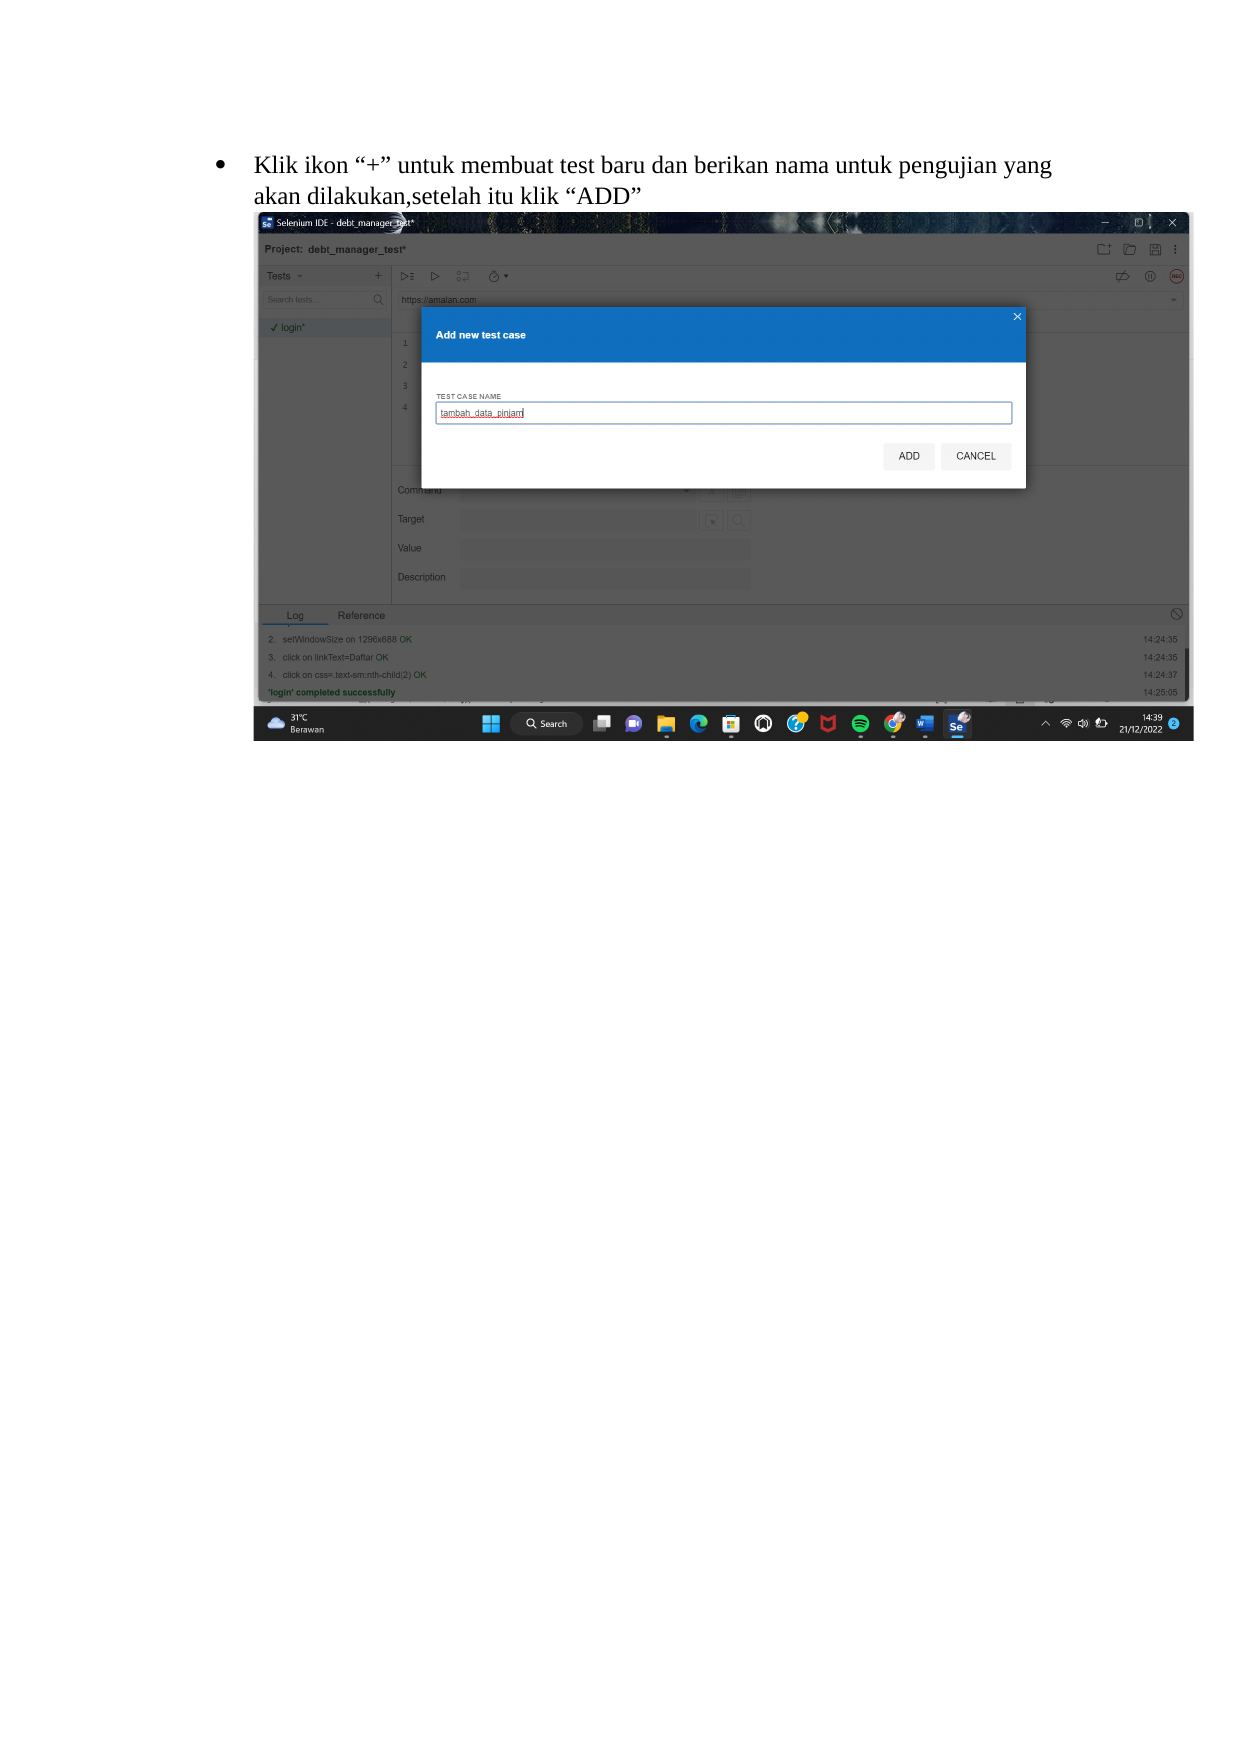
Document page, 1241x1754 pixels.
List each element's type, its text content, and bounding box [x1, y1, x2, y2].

picture [253, 212, 1194, 741]
